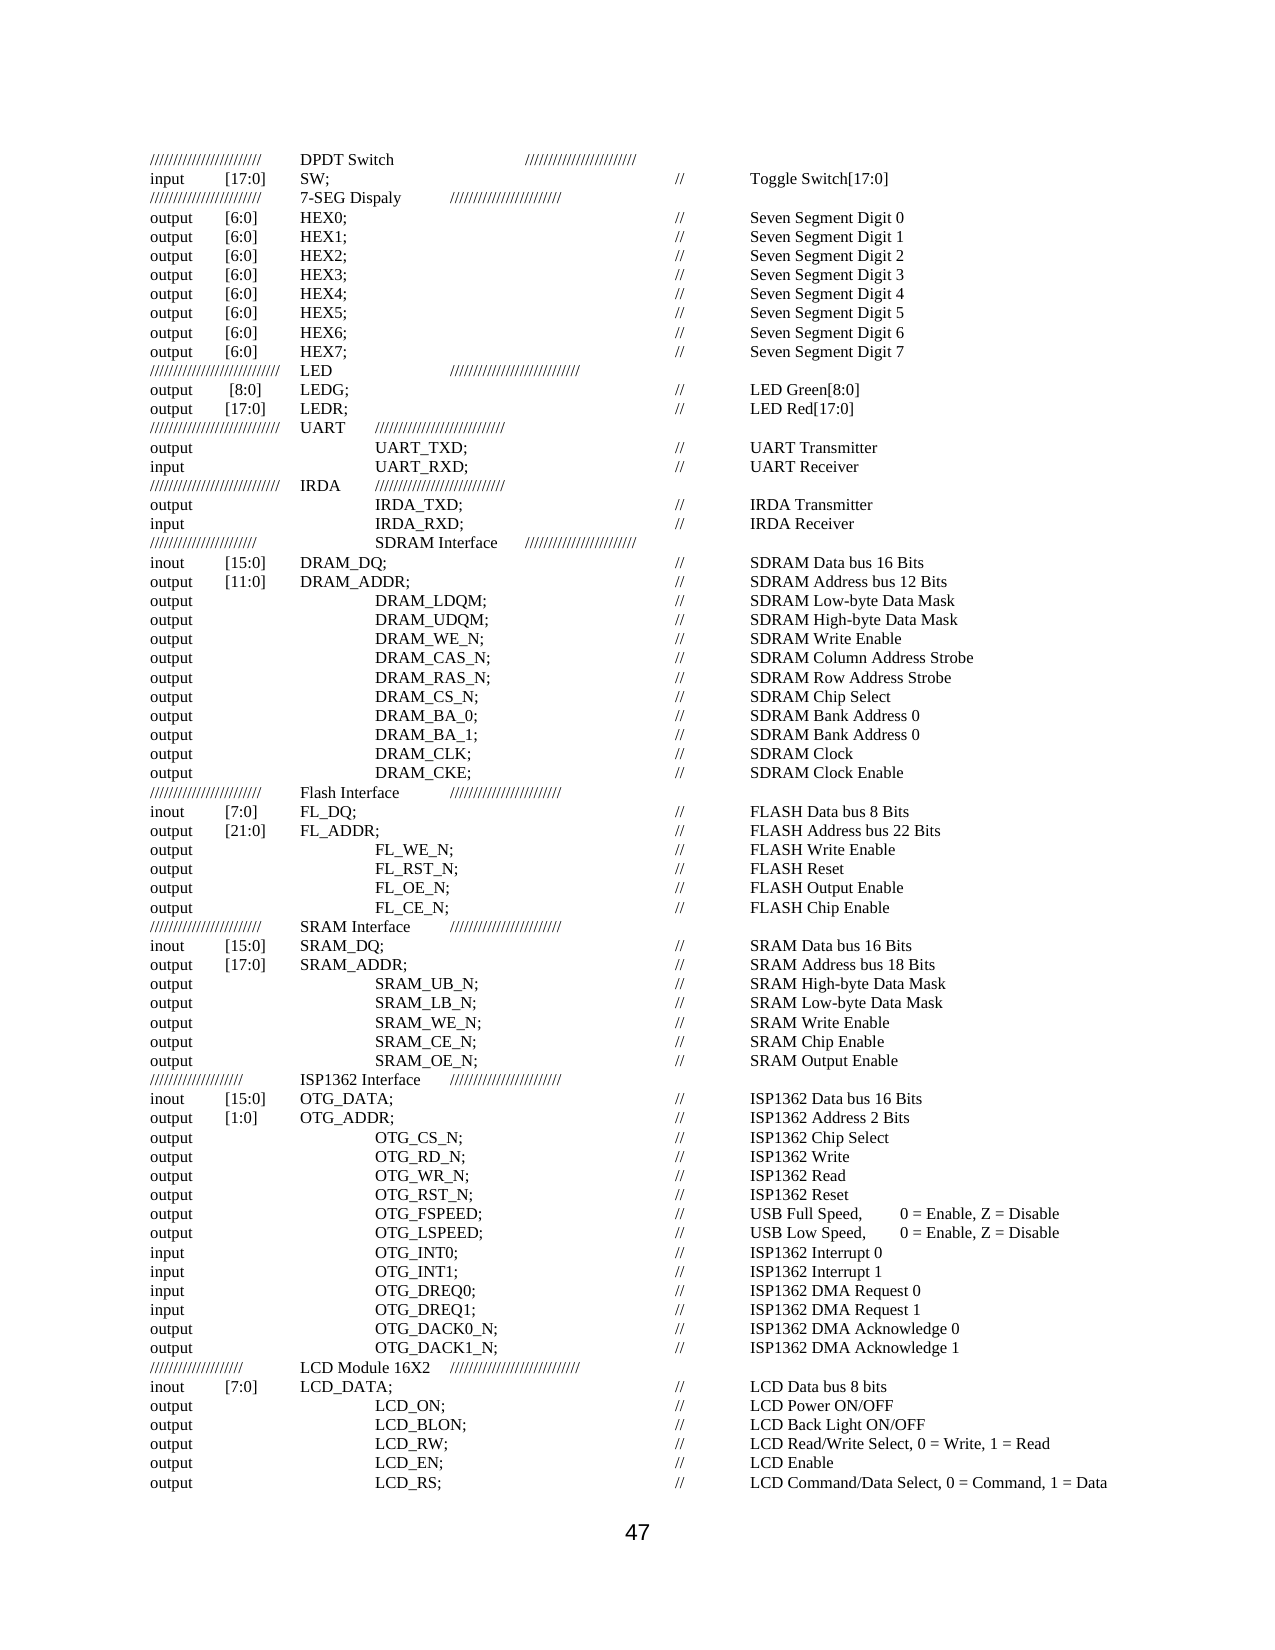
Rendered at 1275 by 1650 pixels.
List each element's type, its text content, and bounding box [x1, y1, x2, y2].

text //////////////////////////// IRDA //////////////////////////// [150, 476, 1125, 495]
text //////////////////// LCD Module 16X2 //////////////////////////// [150, 1357, 1125, 1377]
text output IRDA_TXD; // IRDA Transmitter [150, 495, 1125, 514]
text input OTG_INT0; // ISP1362 Interrupt 0 [150, 1242, 1125, 1262]
text inout [7:0] LCD_DATA; // LCD Data bus 8 bits [150, 1377, 1125, 1396]
text output [17:0] SRAM_ADDR; // SRAM Address bus 18 Bits [150, 955, 1125, 974]
text //////////////////////// Flash Interface //////////////////////// [150, 782, 1125, 802]
text output DRAM_CAS_N; // SDRAM Column Address Strobe [150, 648, 1125, 667]
text /////////////////////// SDRAM Interface //////////////////////// [150, 533, 1125, 552]
text output OTG_WR_N; // ISP1362 Read [150, 1166, 1125, 1185]
text output [6:0] HEX5; // Seven Segment Digit 5 [150, 303, 1125, 322]
text //////////////////////// DPDT Switch //////////////////////// [150, 150, 1125, 169]
text output DRAM_CKE; // SDRAM Clock Enable [150, 763, 1125, 782]
text output [6:0] HEX6; // Seven Segment Digit 6 [150, 322, 1125, 342]
text output FL_WE_N; // FLASH Write Enable [150, 840, 1125, 859]
text output DRAM_WE_N; // SDRAM Write Enable [150, 629, 1125, 648]
text //////////////////////////// UART //////////////////////////// [150, 418, 1125, 437]
text input OTG_INT1; // ISP1362 Interrupt 1 [150, 1262, 1125, 1281]
text inout [15:0] SRAM_DQ; // SRAM Data bus 16 Bits [150, 936, 1125, 955]
text output DRAM_UDQM; // SDRAM High-byte Data Mask [150, 610, 1125, 629]
text output [21:0] FL_ADDR; // FLASH Address bus 22 Bits [150, 821, 1125, 840]
text output LCD_RS; // LCD Command/Data Select, 0 = Command, 1 = Data [150, 1472, 1125, 1492]
text output [6:0] HEX0; // Seven Segment Digit 0 [150, 207, 1125, 227]
text output [6:0] HEX1; // Seven Segment Digit 1 [150, 227, 1125, 246]
text inout [7:0] FL_DQ; // FLASH Data bus 8 Bits [150, 802, 1125, 821]
text output DRAM_RAS_N; // SDRAM Row Address Strobe [150, 667, 1125, 687]
text output SRAM_CE_N; // SRAM Chip Enable [150, 1032, 1125, 1051]
text output OTG_DACK0_N; // ISP1362 DMA Acknowledge 0 [150, 1319, 1125, 1338]
text output OTG_RST_N; // ISP1362 Reset [150, 1185, 1125, 1204]
text output LCD_BLON; // LCD Back Light ON/OFF [150, 1415, 1125, 1434]
text output FL_RST_N; // FLASH Reset [150, 859, 1125, 878]
text input OTG_DREQ1; // ISP1362 DMA Request 1 [150, 1300, 1125, 1319]
text //////////////////////////// LED //////////////////////////// [150, 361, 1125, 380]
text output SRAM_OE_N; // SRAM Output Enable [150, 1051, 1125, 1070]
text input [17:0] SW; // Toggle Switch[17:0] [150, 169, 1125, 188]
text output [6:0] HEX2; // Seven Segment Digit 2 [150, 246, 1125, 265]
text output DRAM_LDQM; // SDRAM Low-byte Data Mask [150, 591, 1125, 610]
text output LCD_ON; // LCD Power ON/OFF [150, 1396, 1125, 1415]
text output OTG_FSPEED; // USB Full Speed, 0 = Enable, Z = Disable [150, 1204, 1125, 1223]
text output DRAM_BA_0; // SDRAM Bank Address 0 [150, 706, 1125, 725]
text output SRAM_WE_N; // SRAM Write Enable [150, 1012, 1125, 1032]
text output OTG_RD_N; // ISP1362 Write [150, 1147, 1125, 1166]
text //////////////////// ISP1362 Interface //////////////////////// [150, 1070, 1125, 1089]
text input IRDA_RXD; // IRDA Receiver [150, 514, 1125, 533]
text output OTG_LSPEED; // USB Low Speed, 0 = Enable, Z = Disable [150, 1223, 1125, 1242]
text output DRAM_BA_1; // SDRAM Bank Address 0 [150, 725, 1125, 744]
text output [17:0] LEDR; // LED Red[17:0] [150, 399, 1125, 418]
text output [1:0] OTG_ADDR; // ISP1362 Address 2 Bits [150, 1108, 1125, 1127]
text input UART_RXD; // UART Receiver [150, 457, 1125, 476]
text inout [15:0] DRAM_DQ; // SDRAM Data bus 16 Bits [150, 552, 1125, 572]
text output OTG_CS_N; // ISP1362 Chip Select [150, 1127, 1125, 1147]
text output [11:0] DRAM_ADDR; // SDRAM Address bus 12 Bits [150, 572, 1125, 591]
text output DRAM_CS_N; // SDRAM Chip Select [150, 687, 1125, 706]
text output [6:0] HEX3; // Seven Segment Digit 3 [150, 265, 1125, 284]
text //////////////////////// SRAM Interface //////////////////////// [150, 917, 1125, 936]
text output SRAM_UB_N; // SRAM High-byte Data Mask [150, 974, 1125, 993]
text inout [15:0] OTG_DATA; // ISP1362 Data bus 16 Bits [150, 1089, 1125, 1108]
text output [8:0] LEDG; // LED Green[8:0] [150, 380, 1125, 399]
text //////////////////////// 7-SEG Dispaly //////////////////////// [150, 188, 1125, 207]
text output SRAM_LB_N; // SRAM Low-byte Data Mask [150, 993, 1125, 1012]
text output DRAM_CLK; // SDRAM Clock [150, 744, 1125, 763]
text output [6:0] HEX7; // Seven Segment Digit 7 [150, 342, 1125, 361]
text output UART_TXD; // UART Transmitter [150, 437, 1125, 457]
text input OTG_DREQ0; // ISP1362 DMA Request 0 [150, 1281, 1125, 1300]
text output LCD_RW; // LCD Read/Write Select, 0 = Write, 1 = Read [150, 1434, 1125, 1453]
text output FL_CE_N; // FLASH Chip Enable [150, 897, 1125, 917]
text output FL_OE_N; // FLASH Output Enable [150, 878, 1125, 897]
text output LCD_EN; // LCD Enable [150, 1453, 1125, 1472]
text output OTG_DACK1_N; // ISP1362 DMA Acknowledge 1 [150, 1338, 1125, 1357]
text output [6:0] HEX4; // Seven Segment Digit 4 [150, 284, 1125, 303]
